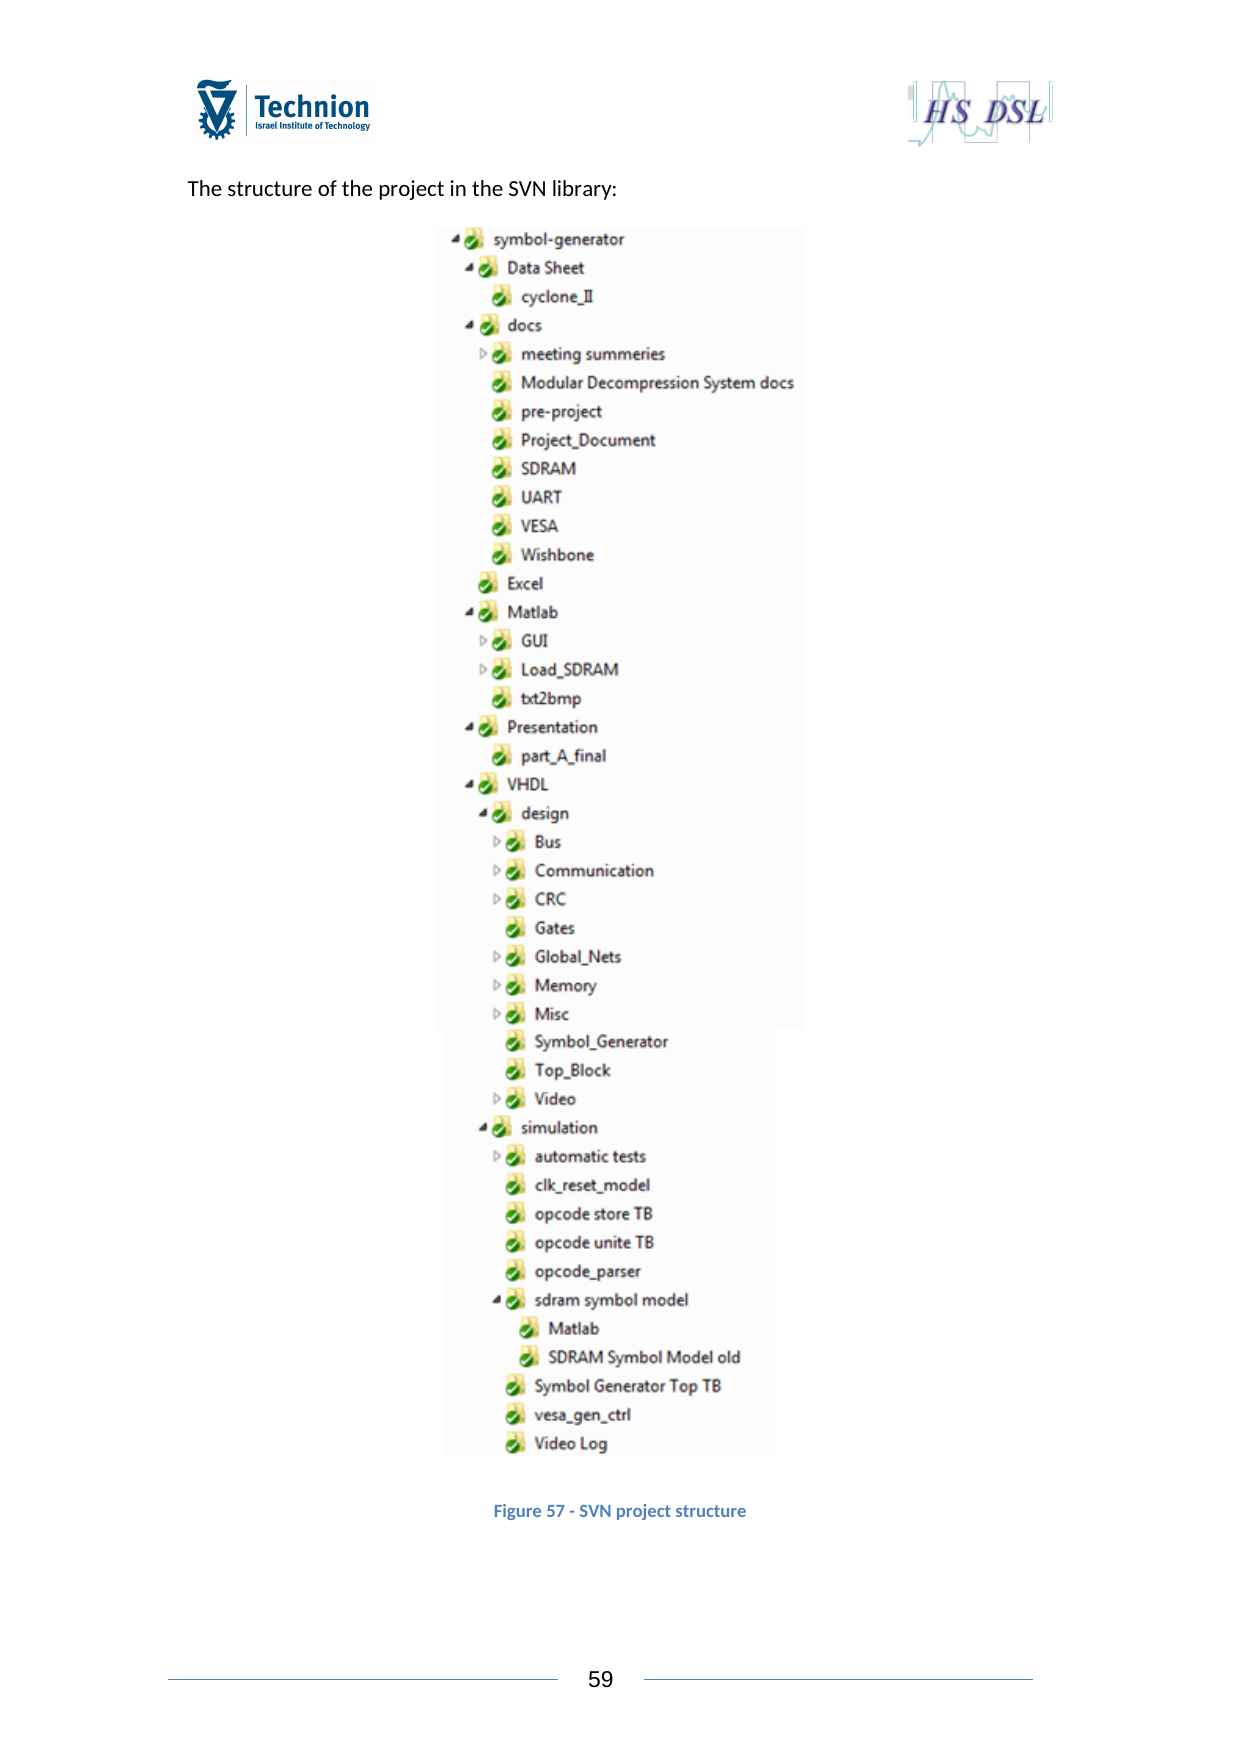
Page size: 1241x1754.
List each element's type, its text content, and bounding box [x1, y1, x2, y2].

picture [436, 227, 805, 1474]
picture [187, 74, 378, 147]
text The structure of the project in the SVN library: [187, 174, 1053, 202]
picture [907, 73, 1053, 147]
